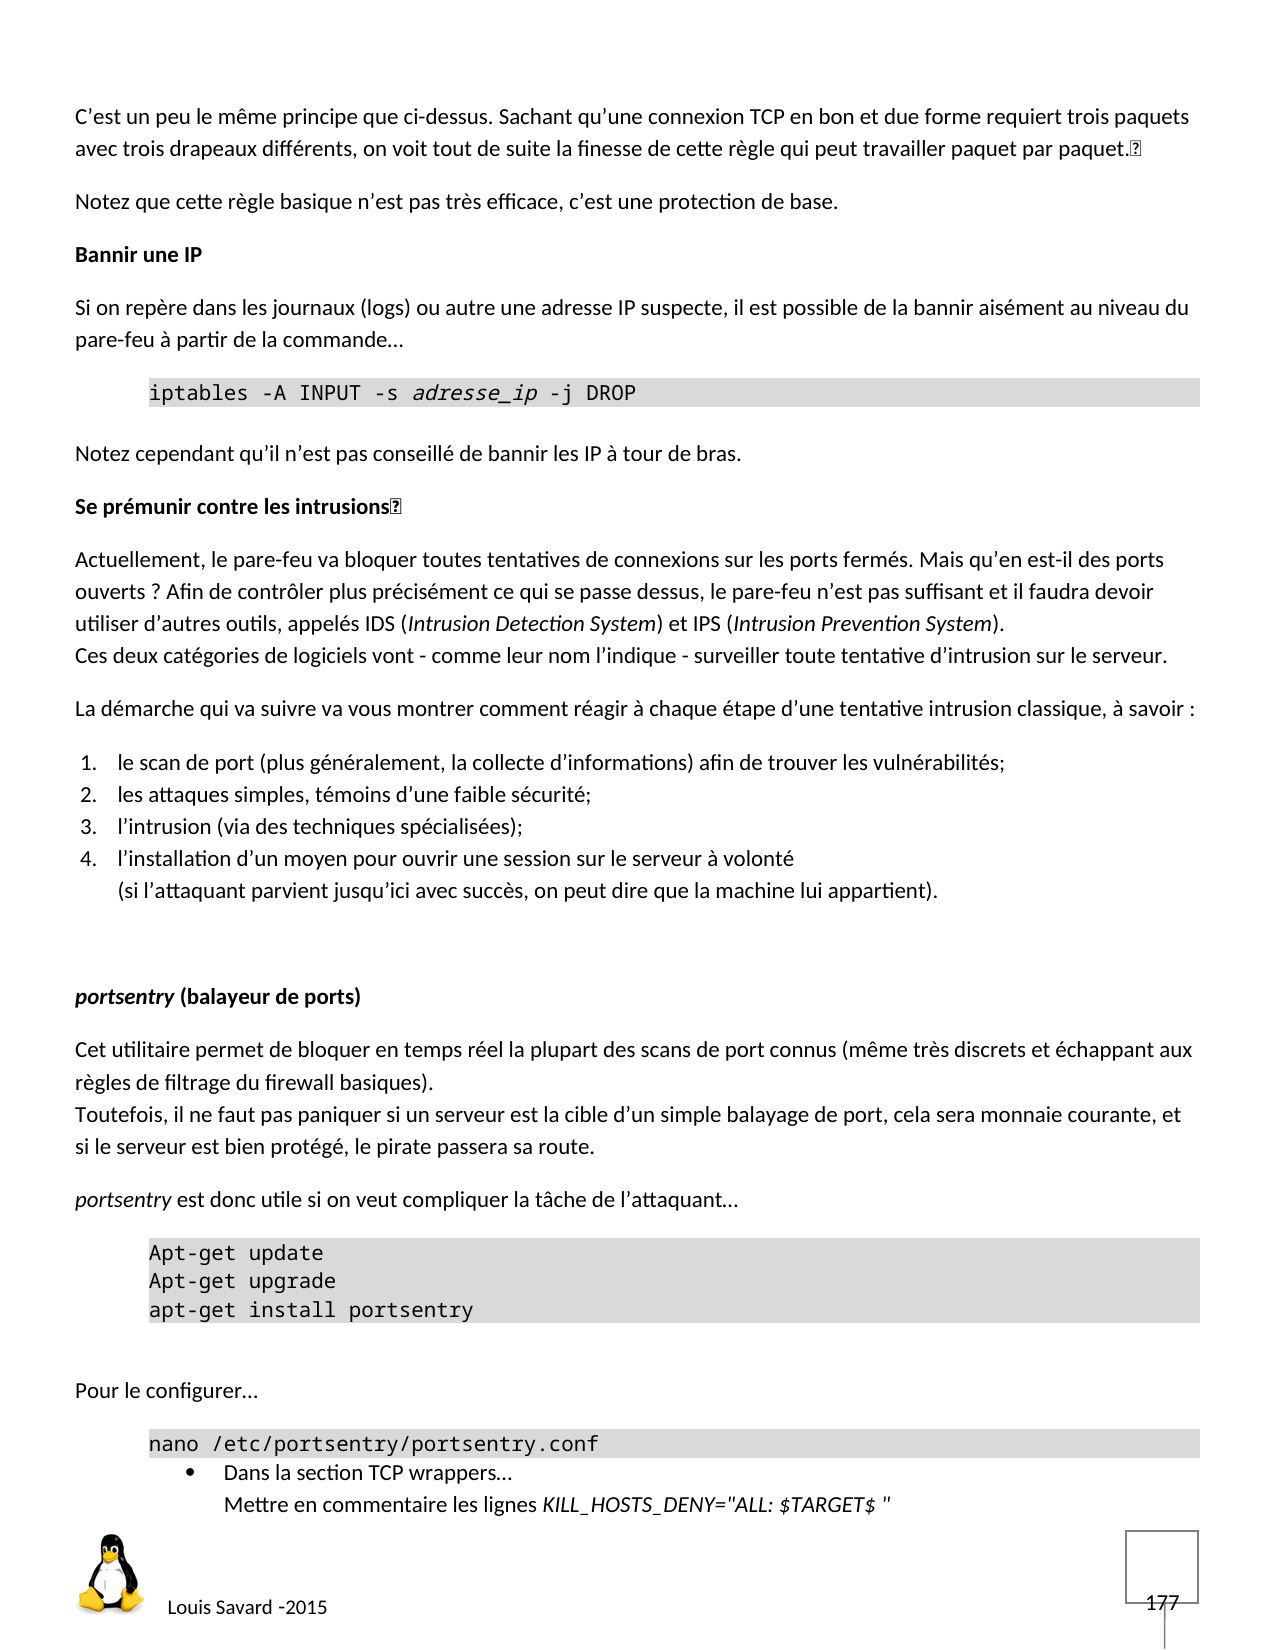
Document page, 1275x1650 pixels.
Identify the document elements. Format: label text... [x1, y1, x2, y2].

text Si on repère dans les journaux (logs) ou autre une adresse IP suspecte, il est possible de la bannir aisément au niveau du pare-feu à partir de la commande… [75, 293, 1200, 353]
text portsentry est donc utile si on veut compliquer la tâche de l’attaquant… [75, 1185, 1200, 1213]
text Cet utilitaire permet de bloquer en temps réel la plupart des scans de port connus (même très discrets et échappant aux règles de filtrage du firewall basiques). Toutefois, il ne faut pas paniquer si un serveur est la cible d’un simple balayage de port, cela sera monnaie courante, et si le serveur est bien protégé, le pirate passera sa route. [75, 1035, 1200, 1160]
text Se prémunir contre les intrusions [75, 492, 1200, 520]
list Dans la section TCP wrappers… Mettre en commentaire les lignes KILL_HOSTS_DENY="ALL: $TARGET$ " [186, 1458, 1200, 1518]
text Pour le configurer… [75, 1376, 1200, 1404]
text Notez que cette règle basique n’est pas très efficace, c’est une protection de base. [75, 187, 1200, 215]
text C’est un peu le même principe que ci-dessus. Sachant qu’une connexion TCP en bon et due forme requiert trois paquets avec trois drapeaux différents, on voit tout de suite la finesse de cette règle qui peut travailler paquet par paquet. [75, 102, 1200, 162]
list l’intrusion (via des techniques spécialisées); [80, 812, 1200, 840]
text Notez cependant qu’il n’est pas conseillé de bannir les IP à tour de bras. [75, 407, 1200, 467]
text La démarche qui va suivre va vous montrer comment réagir à chaque étape d’une tentative intrusion classique, à savoir : [75, 694, 1200, 723]
text iptables -A INPUT -s adresse_ip -j DROP [149, 378, 1200, 407]
list les attaques simples, témoins d’une faible sécurité; [80, 780, 1200, 808]
list l’installation d’un moyen pour ouvrir une session sur le serveur à volonté (si l’attaquant parvient jusqu’ici avec succès, on peut dire que la machine lui appartient). [80, 844, 1200, 904]
picture [75, 1530, 147, 1615]
text Apt-get upgrade [149, 1266, 1200, 1295]
text nano /etc/portsentry/portsentry.conf [149, 1429, 1200, 1458]
text Apt-get update [149, 1238, 1200, 1266]
list le scan de port (plus généralement, la collecte d’informations) afin de trouver les vulnérabilités; [80, 748, 1200, 776]
text Actuellement, le pare-feu va bloquer toutes tentatives de connexions sur les ports fermés. Mais qu’en est-il des ports ouverts ? Afin de contrôler plus précisément ce qui se passe dessus, le pare-feu n’est pas suffisant et il faudra devoir utiliser d’autres outils, appelés IDS (Intrusion Detection System) et IPS (Intrusion Prevention System). Ces deux catégories de logiciels vont - comme leur nom l’indique - surveiller toute tentative d’intrusion sur le serveur. [75, 545, 1200, 669]
text apt-get install portsentry [149, 1295, 1200, 1323]
text Bannir une IP [75, 240, 1200, 268]
text portsentry (balayeur de ports) [75, 982, 1200, 1010]
